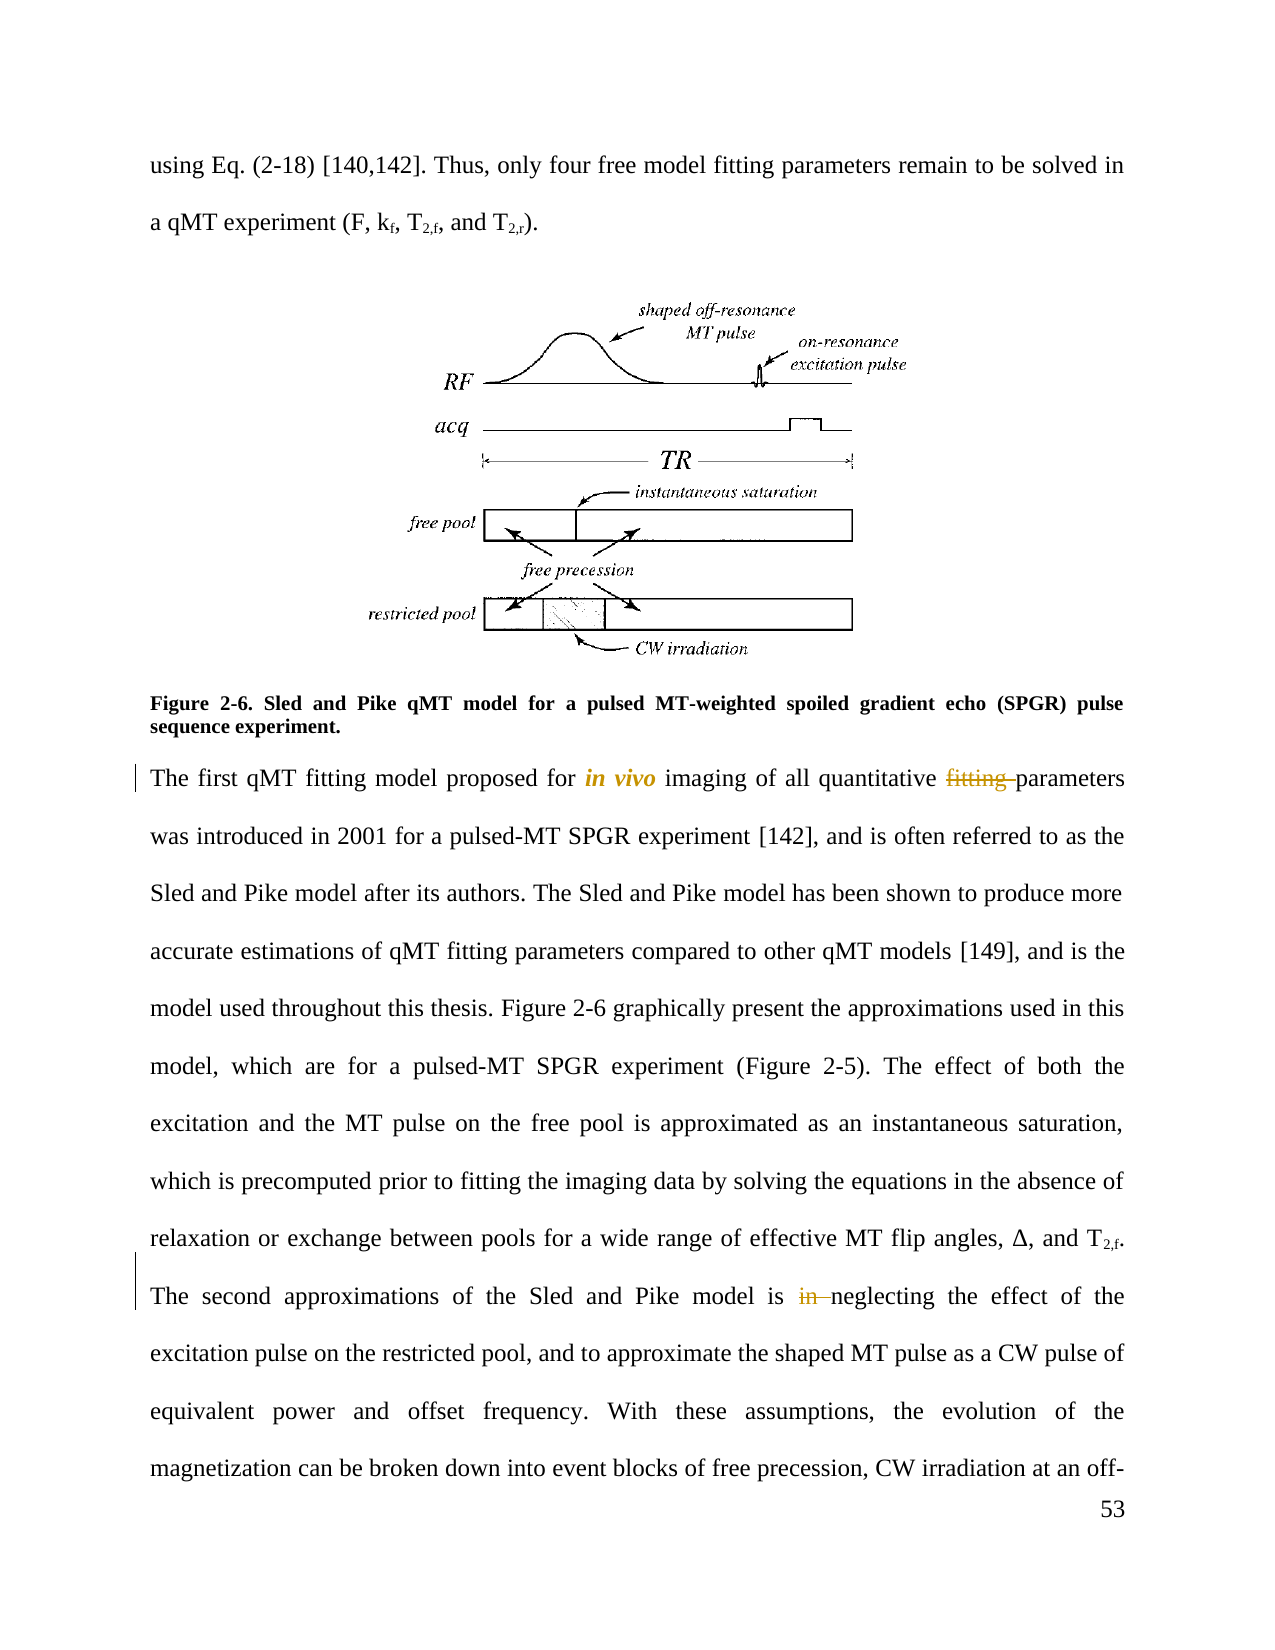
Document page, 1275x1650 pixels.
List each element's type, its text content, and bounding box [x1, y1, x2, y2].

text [150, 150, 1125, 236]
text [150, 763, 1125, 1482]
picture [364, 290, 911, 666]
